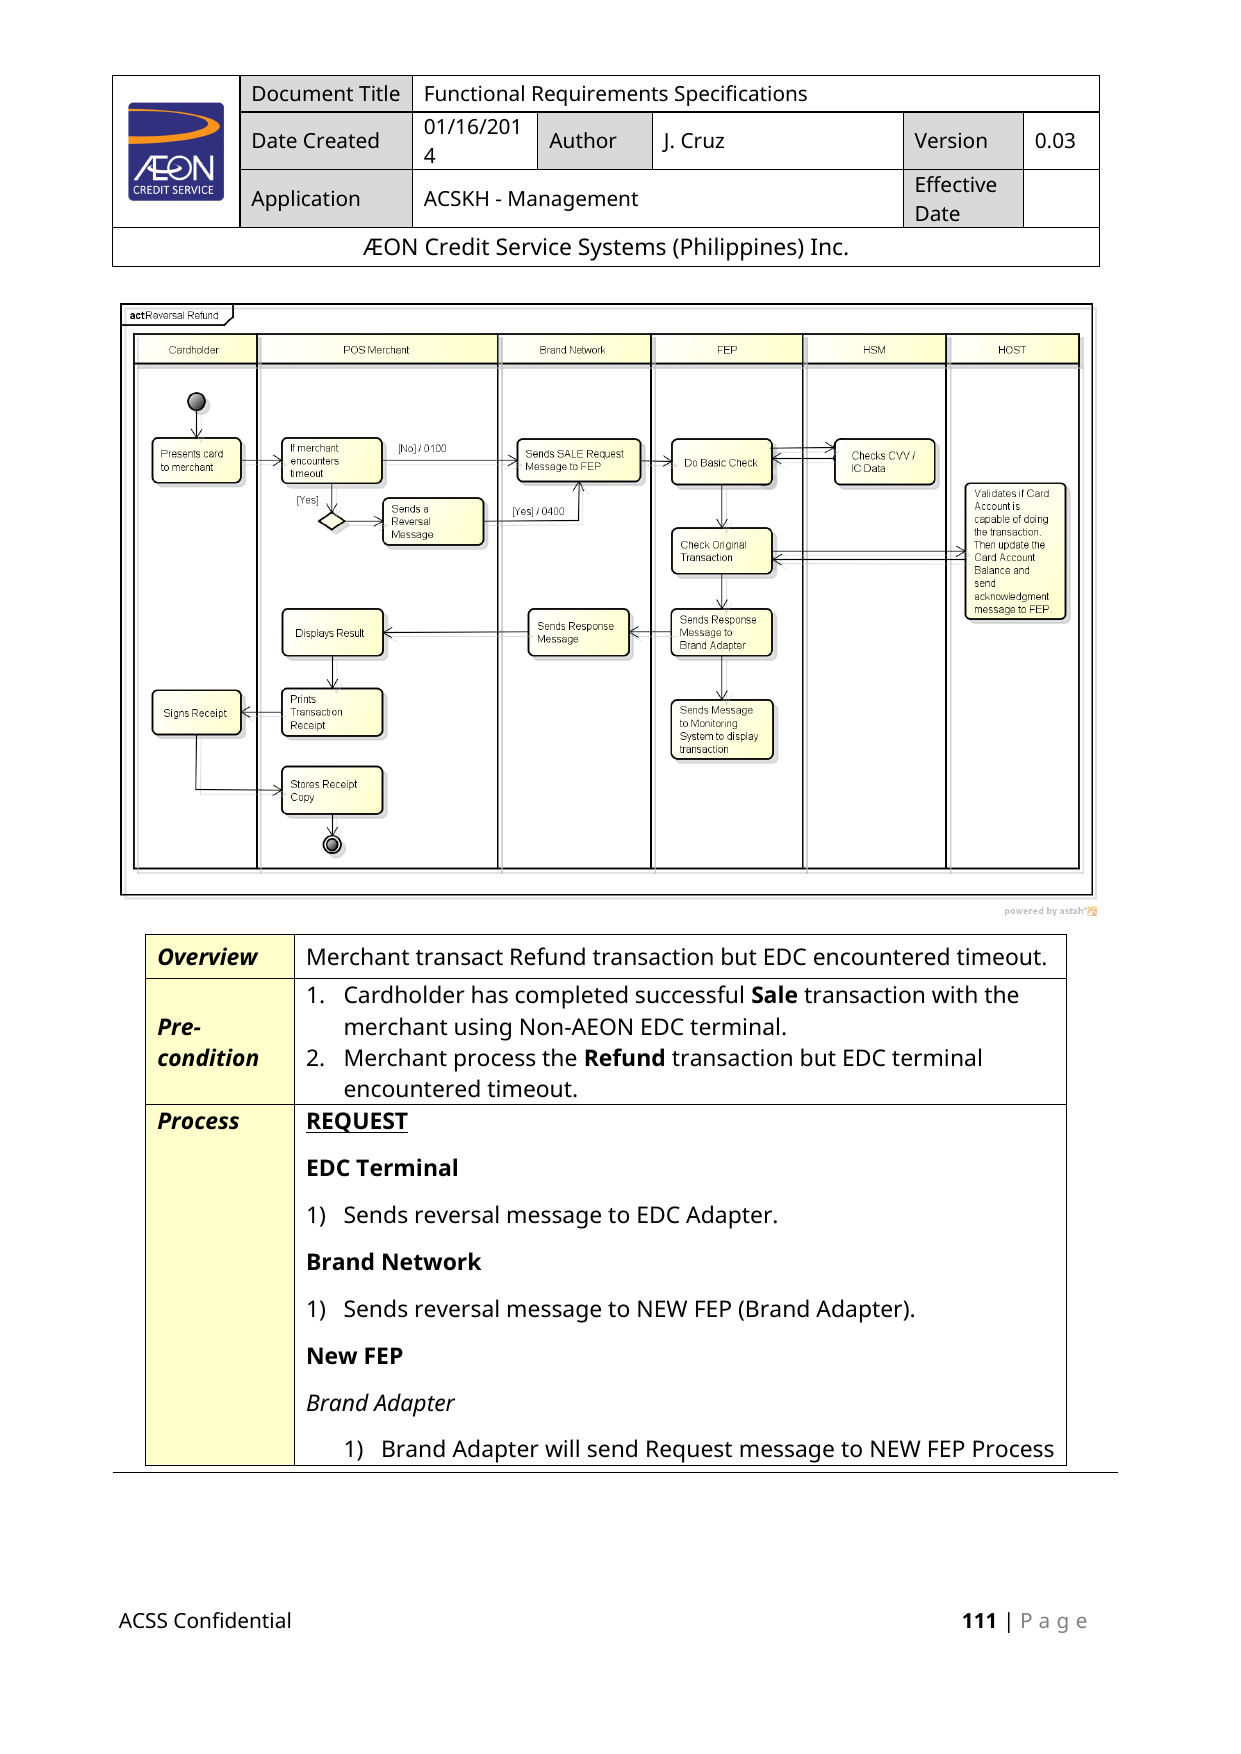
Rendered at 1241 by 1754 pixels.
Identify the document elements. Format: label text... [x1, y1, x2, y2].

table_header Merchant transact Refund transaction but EDC encountered timeout. [295, 935, 1066, 978]
table_cell Cardholder has completed successful Sale transaction with the merchant using Non-AEON EDC terminal. Merchant process the Refund transaction but EDC terminal encountered timeout. [295, 979, 1066, 1104]
picture [123, 97, 229, 206]
table_header Overview [146, 935, 294, 978]
table_cell Pre-condition [146, 979, 294, 1104]
table_cell Process [146, 1105, 294, 1465]
picture [112, 295, 1100, 919]
